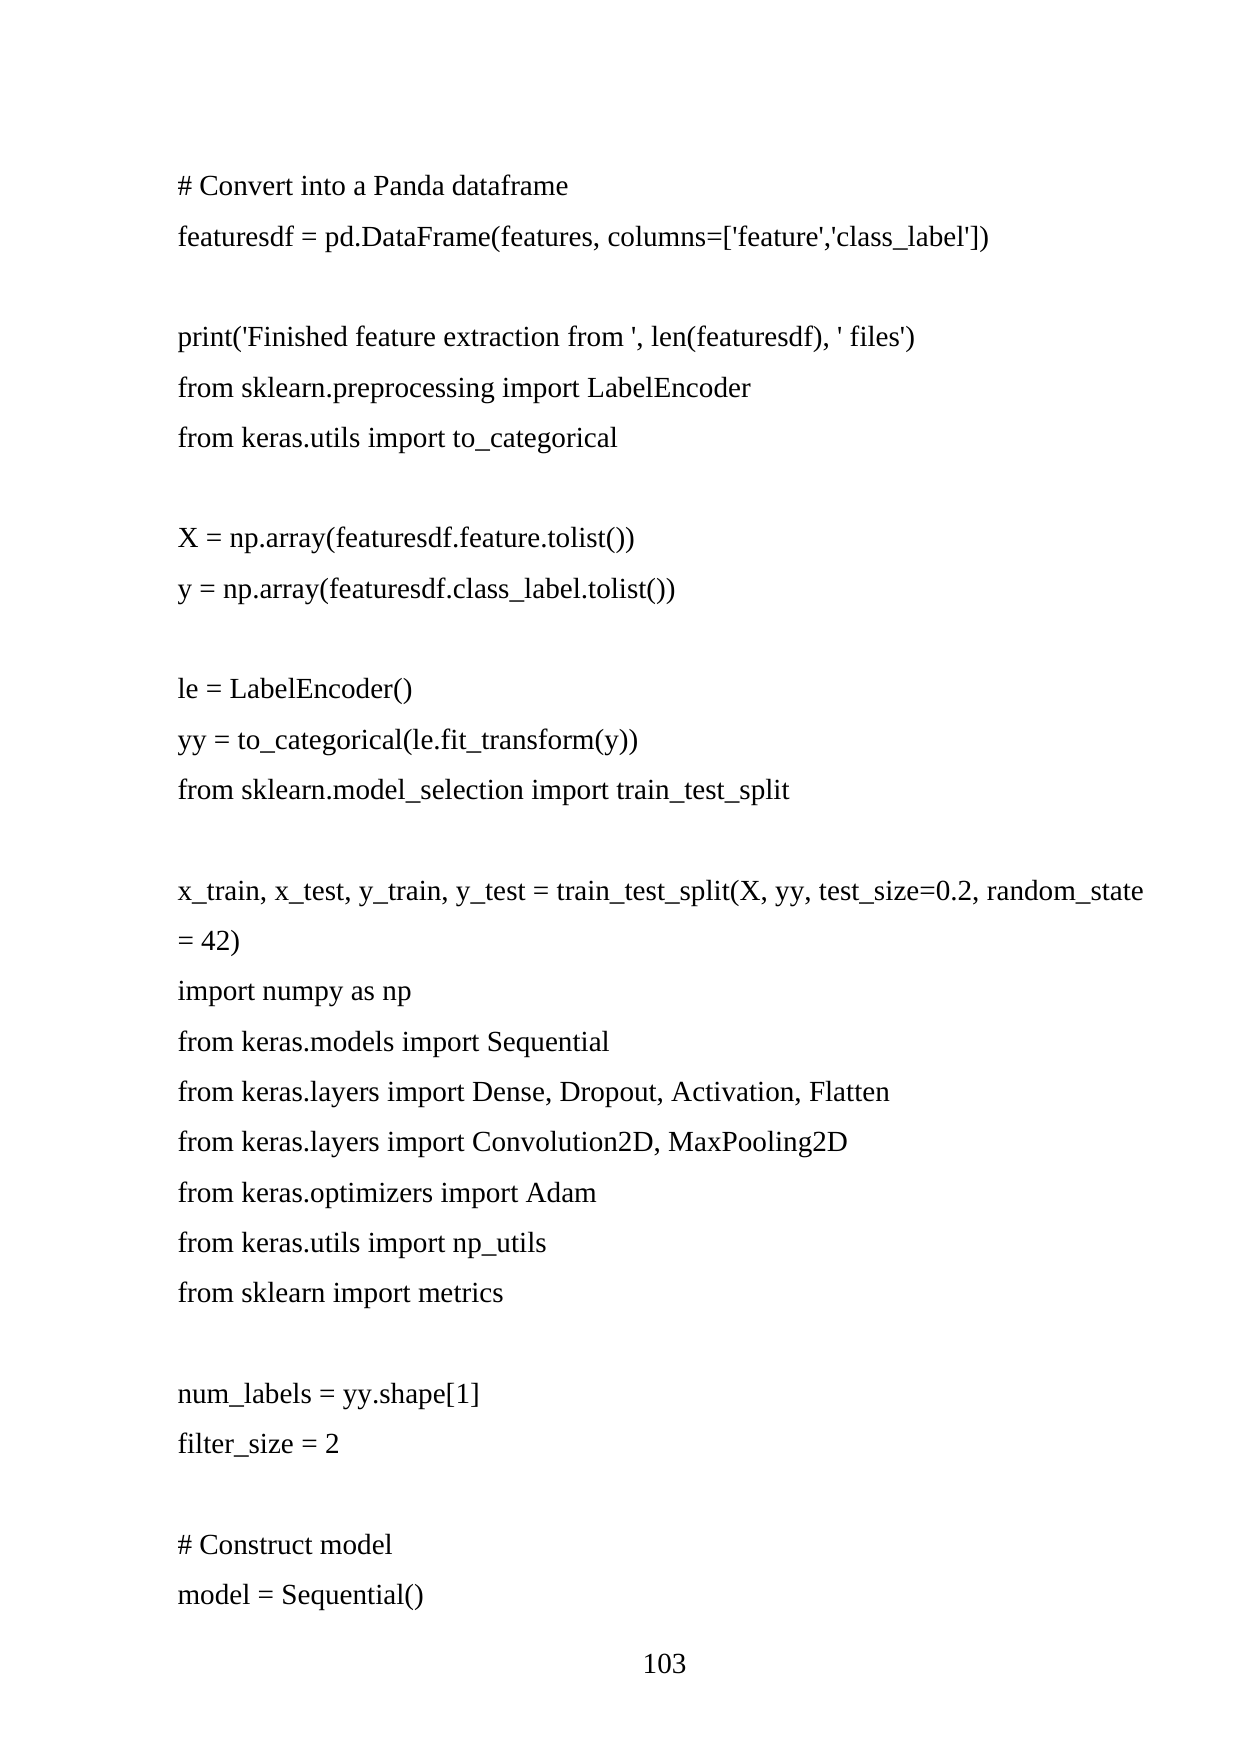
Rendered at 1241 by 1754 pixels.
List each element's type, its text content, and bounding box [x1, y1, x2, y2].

text from sklearn import metrics [177, 1275, 1152, 1309]
text filter_size = 2 [177, 1426, 1152, 1460]
text yy = to_categorical(le.fit_transform(y)) [177, 722, 1152, 755]
text X = np.array(featuresdf.feature.tolist()) [177, 521, 1152, 554]
text from keras.layers import Dense, Dropout, Activation, Flatten [177, 1074, 1152, 1108]
text num_labels = yy.shape[1] [177, 1376, 1152, 1409]
text from keras.models import Sequential [177, 1024, 1152, 1057]
text # Convert into a Panda dataframe [177, 168, 1152, 202]
text model = Sequential() [177, 1577, 1152, 1611]
text from keras.optimizers import Adam [177, 1175, 1152, 1208]
text y = np.array(featuresdf.class_label.tolist()) [177, 571, 1152, 604]
text from keras.utils import np_utils [177, 1225, 1152, 1258]
text x_train, x_test, y_train, y_test = train_test_split(X, yy, test_size=0.2, random_state = 42) [177, 873, 1152, 957]
text from keras.layers import Convolution2D, MaxPooling2D [177, 1124, 1152, 1158]
text from keras.utils import to_categorical [177, 420, 1152, 453]
text featuresdf = pd.DataFrame(features, columns=['feature','class_label']) [177, 219, 1152, 252]
text import numpy as np [177, 973, 1152, 1007]
text print('Finished feature extraction from ', len(featuresdf), ' files') [177, 319, 1152, 353]
text # Construct model [177, 1527, 1152, 1560]
text le = LabelEncoder() [177, 672, 1152, 705]
text from sklearn.model_selection import train_test_split [177, 772, 1152, 806]
text from sklearn.preprocessing import LabelEncoder [177, 370, 1152, 403]
